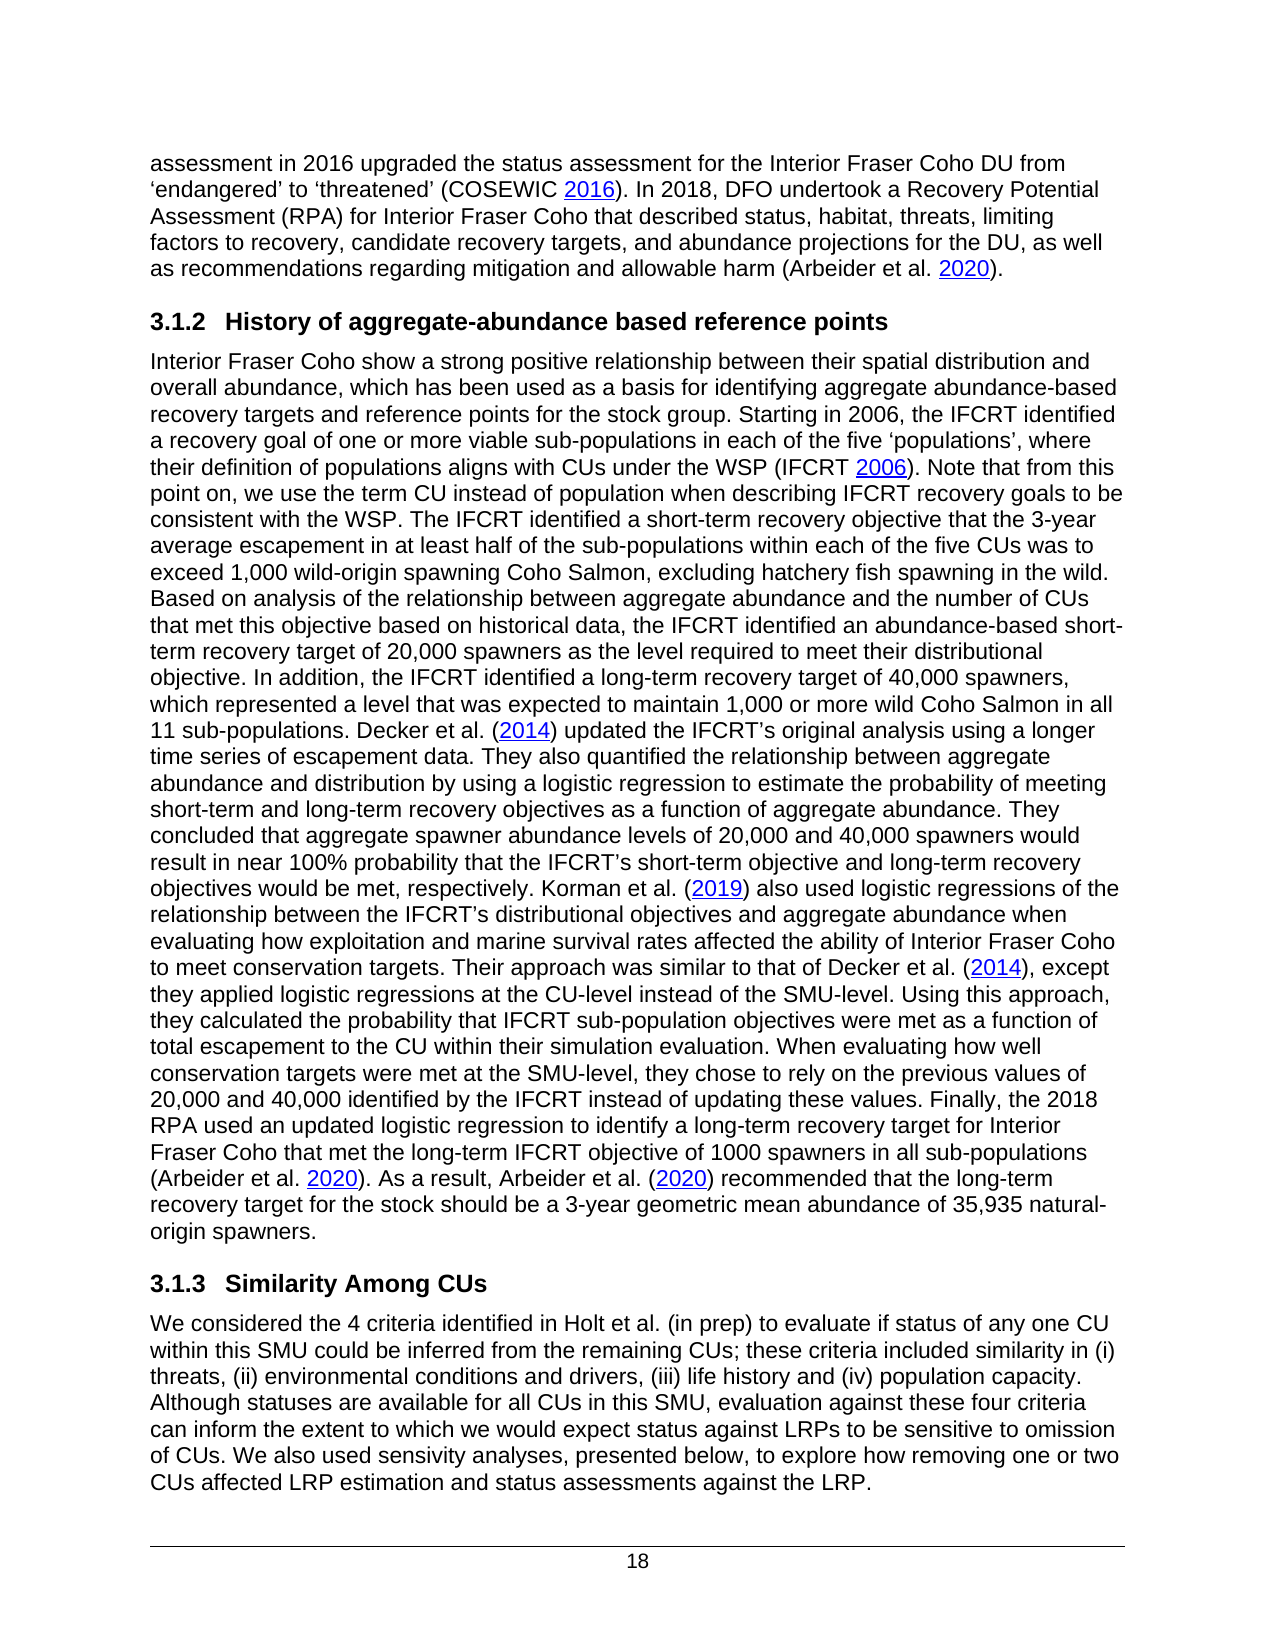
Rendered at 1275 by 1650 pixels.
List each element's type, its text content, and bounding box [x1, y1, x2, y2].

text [150, 150, 1125, 282]
subtitle 3.1.2 History of aggregate-abundance based reference points [150, 307, 1125, 336]
text Interior Fraser Coho show a strong positive relationship between their spatial distribution and overall abundance, which has been used as a basis for identifying aggregate abundance-based recovery targets and reference points for the stock group. Starting in 2006, the IFCRT identified a recovery goal of one or more viable sub-populations in each of the five ‘populations’, where their definition of populations aligns with CUs under the WSP (IFCRT 2006). Note that from this point on, we use the term CU instead of population when describing IFCRT recovery goals to be consistent with the WSP. The IFCRT identified a short-term recovery objective that the 3-year average escapement in at least half of the sub-populations within each of the five CUs was to exceed 1,000 wild-origin spawning Coho Salmon, excluding hatchery fish spawning in the wild. Based on analysis of the relationship between aggregate abundance and the number of CUs that met this objective based on historical data, the IFCRT identified an abundance-based short-term recovery target of 20,000 spawners as the level required to meet their distributional objective. In addition, the IFCRT identified a long-term recovery target of 40,000 spawners, which represented a level that was expected to maintain 1,000 or more wild Coho Salmon in all 11 sub-populations. Decker et al. (2014) updated the IFCRT’s original analysis using a longer time series of escapement data. They also quantified the relationship between aggregate abundance and distribution by using a logistic regression to estimate the probability of meeting short-term and long-term recovery objectives as a function of aggregate abundance. They concluded that aggregate spawner abundance levels of 20,000 and 40,000 spawners would result in near 100% probability that the IFCRT’s short-term objective and long-term recovery objectives would be met, respectively. Korman et al. (2019) also used logistic regressions of the relationship between the IFCRT’s distributional objectives and aggregate abundance when evaluating how exploitation and marine survival rates affected the ability of Interior Fraser Coho to meet conservation targets. Their approach was similar to that of Decker et al. (2014), except they applied logistic regressions at the CU-level instead of the SMU-level. Using this approach, they calculated the probability that IFCRT sub-population objectives were met as a function of total escapement to the CU within their simulation evaluation. When evaluating how well conservation targets were met at the SMU-level, they chose to rely on the previous values of 20,000 and 40,000 identified by the IFCRT instead of updating these values. Finally, the 2018 RPA used an updated logistic regression to identify a long-term recovery target for Interior Fraser Coho that met the long-term IFCRT objective of 1000 spawners in all sub-populations (Arbeider et al. 2020). As a result, Arbeider et al. (2020) recommended that the long-term recovery target for the stock should be a 3-year geometric mean abundance of 35,935 natural-origin spawners. [150, 348, 1125, 1244]
text We considered the 4 criteria identified in Holt et al. (in prep) to evaluate if status of any one CU within this SMU could be inferred from the remaining CUs; these criteria included similarity in (i) threats, (ii) environmental conditions and drivers, (iii) life history and (iv) population capacity. Although statuses are available for all CUs in this SMU, evaluation against these four criteria can inform the extent to which we would expect status against LRPs to be sensitive to omission of CUs. We also used sensivity analyses, presented below, to explore how removing one or two CUs affected LRP estimation and status assessments against the LRP. [150, 1310, 1125, 1495]
subtitle 3.1.3 Similarity Among CUs [150, 1269, 1125, 1298]
